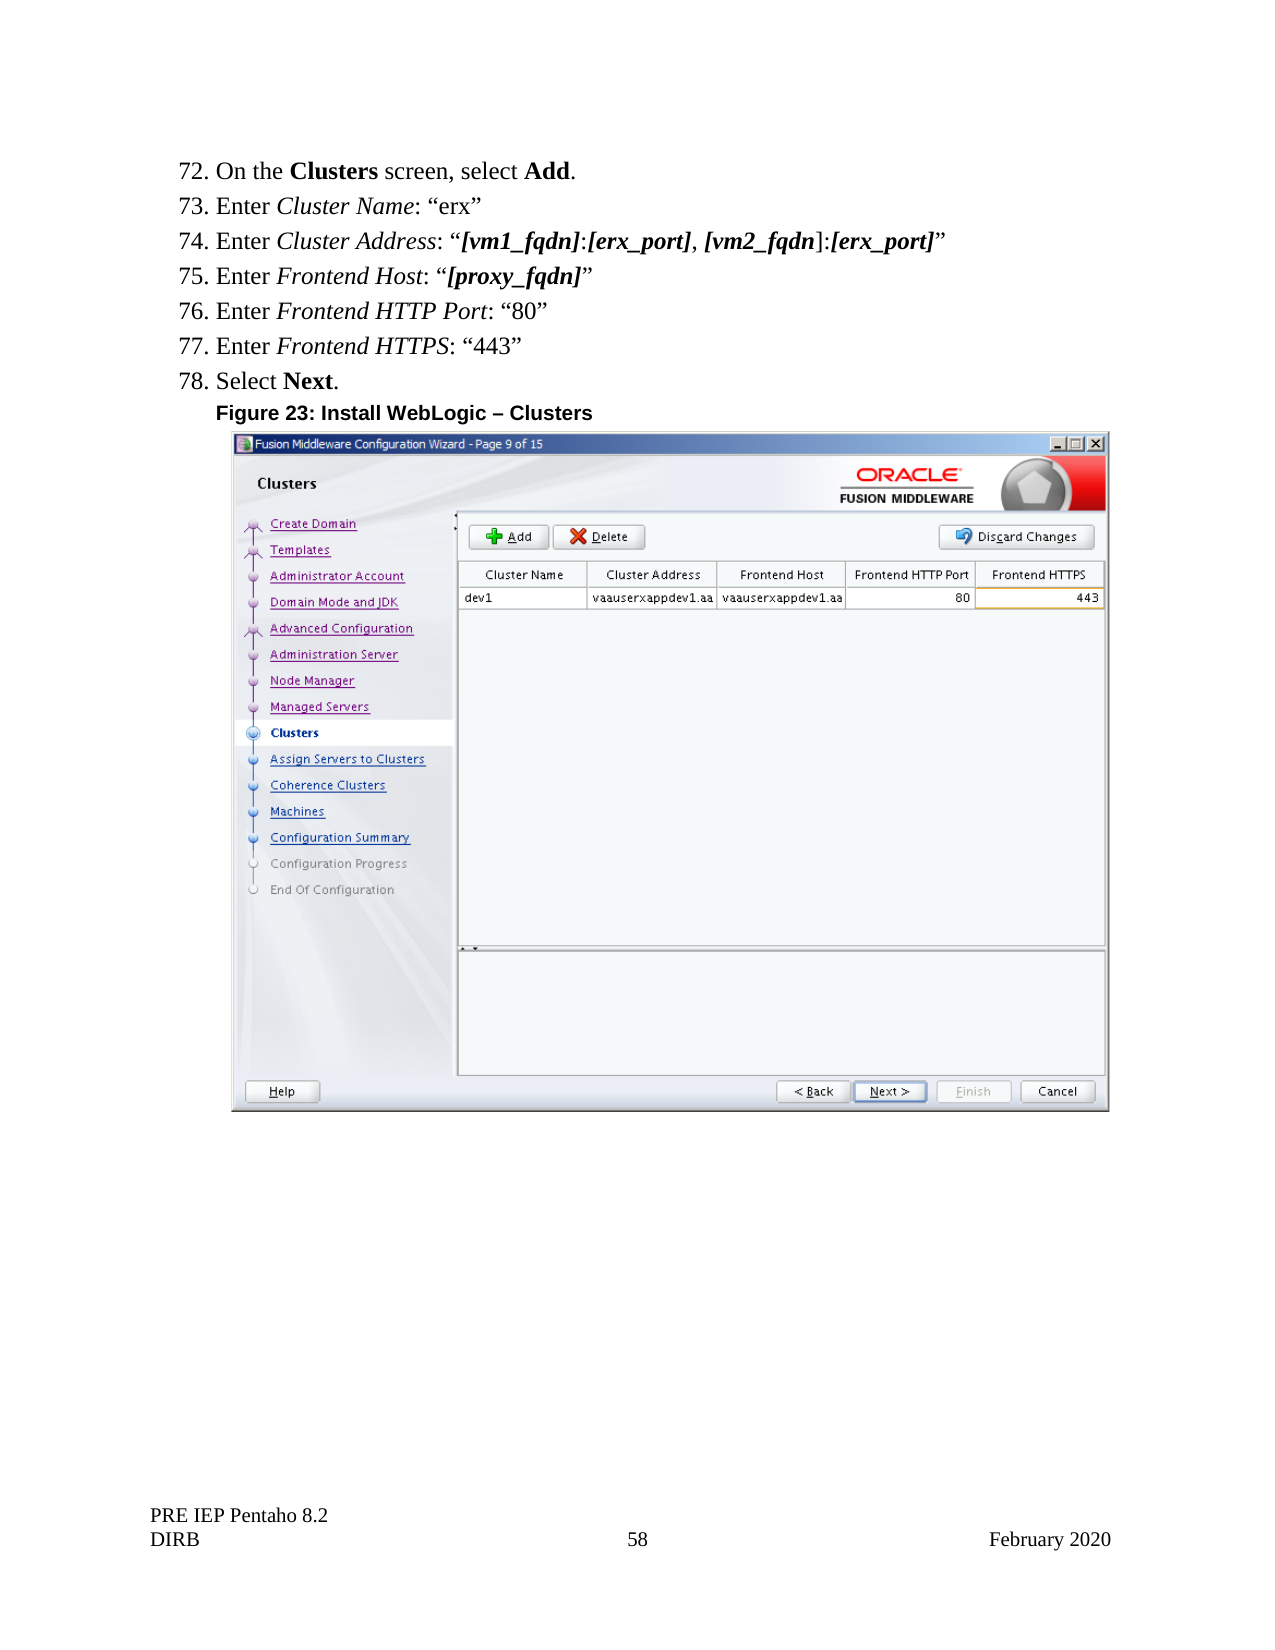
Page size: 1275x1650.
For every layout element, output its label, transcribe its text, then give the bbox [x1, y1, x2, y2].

picture [231, 431, 1110, 1112]
text On the Clusters screen, select Add. [178, 156, 1125, 185]
text Enter Frontend Host: “[proxy_fqdn]” [178, 261, 1125, 290]
text Select Next. [178, 366, 1125, 395]
text Enter Frontend HTTPS: “443” [178, 331, 1125, 360]
text Enter Cluster Address: “[vm1_fqdn]:[erx_port], [vm2_fqdn]:[erx_port]” [178, 226, 1125, 255]
text Figure 23: Install WebLogic – Clusters [216, 401, 1125, 425]
text Enter Cluster Name: “erx” [178, 191, 1125, 220]
text Enter Frontend HTTP Port: “80” [178, 296, 1125, 325]
